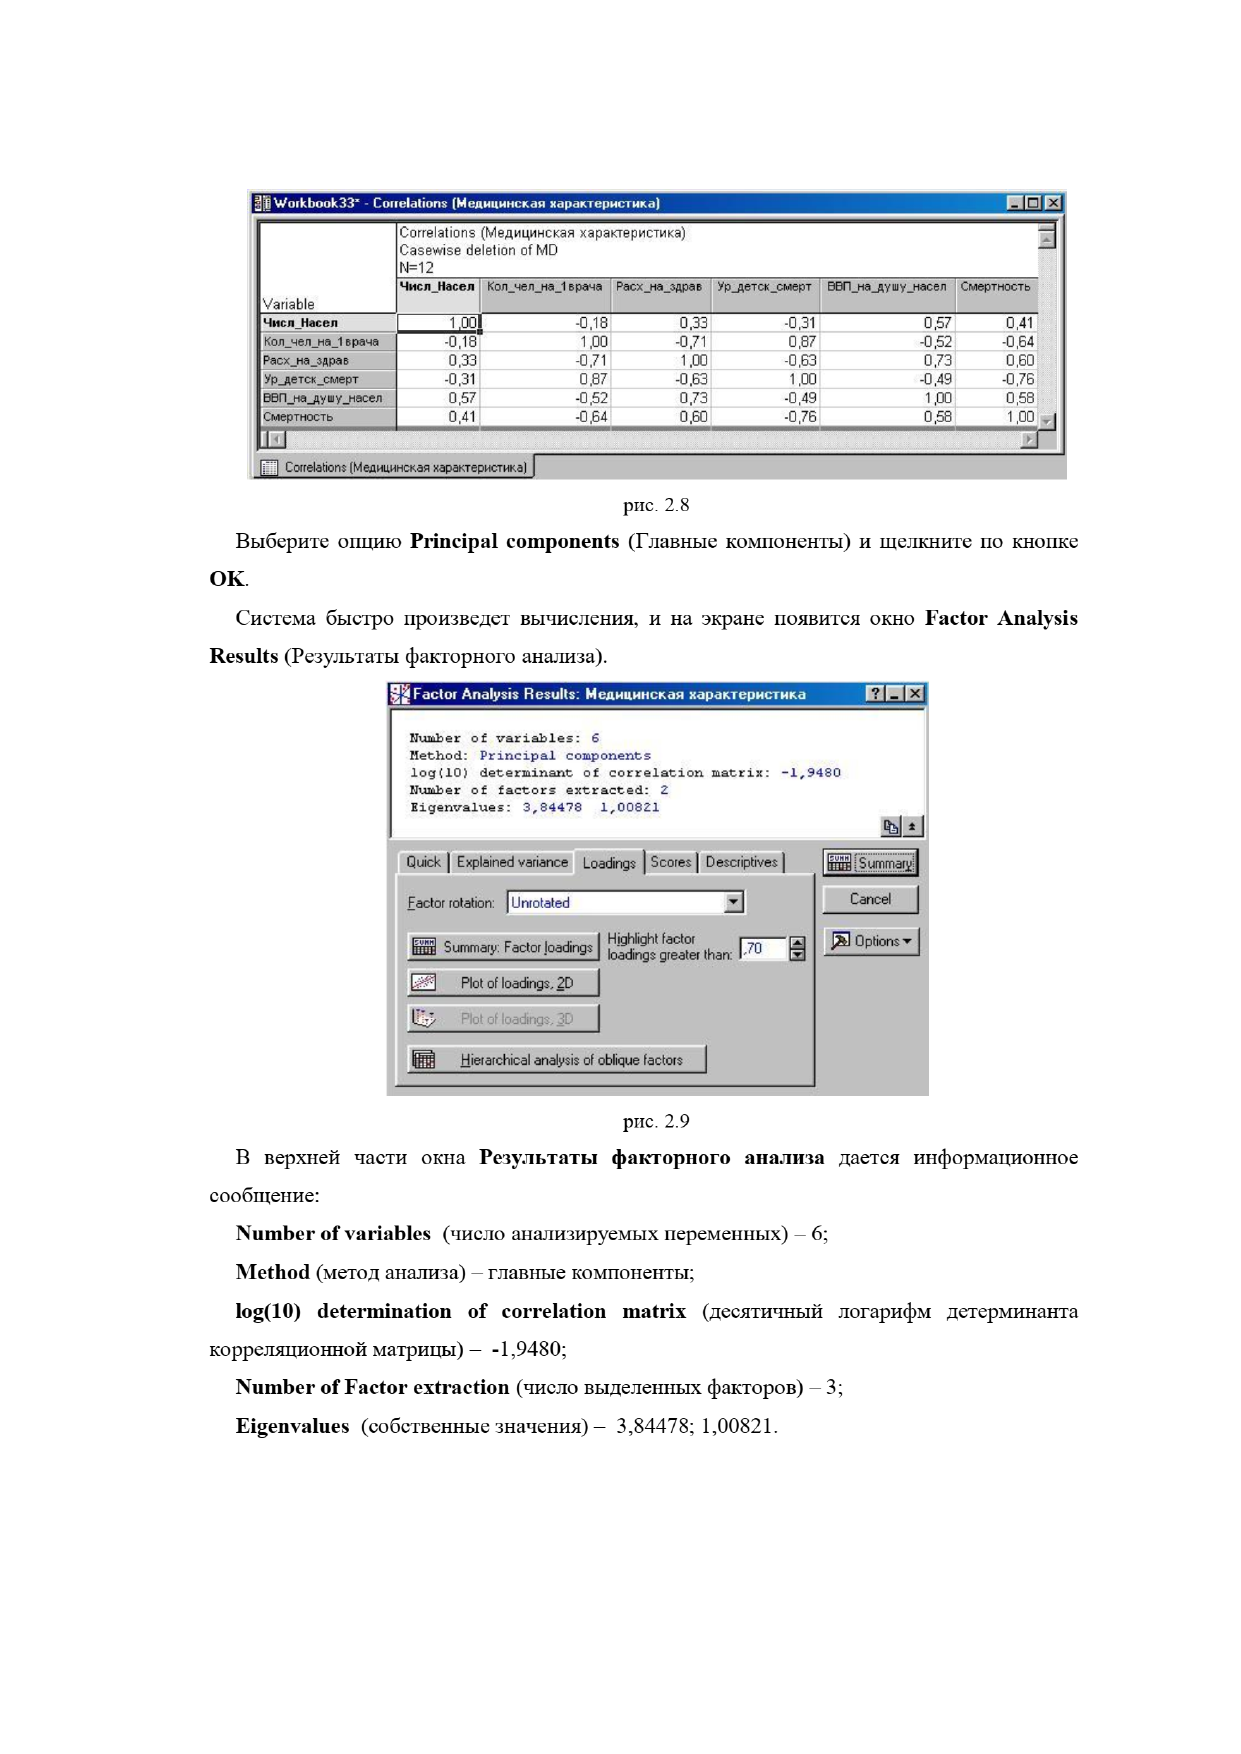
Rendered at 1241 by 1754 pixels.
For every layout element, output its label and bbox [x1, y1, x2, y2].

picture [177, 118, 1152, 1479]
